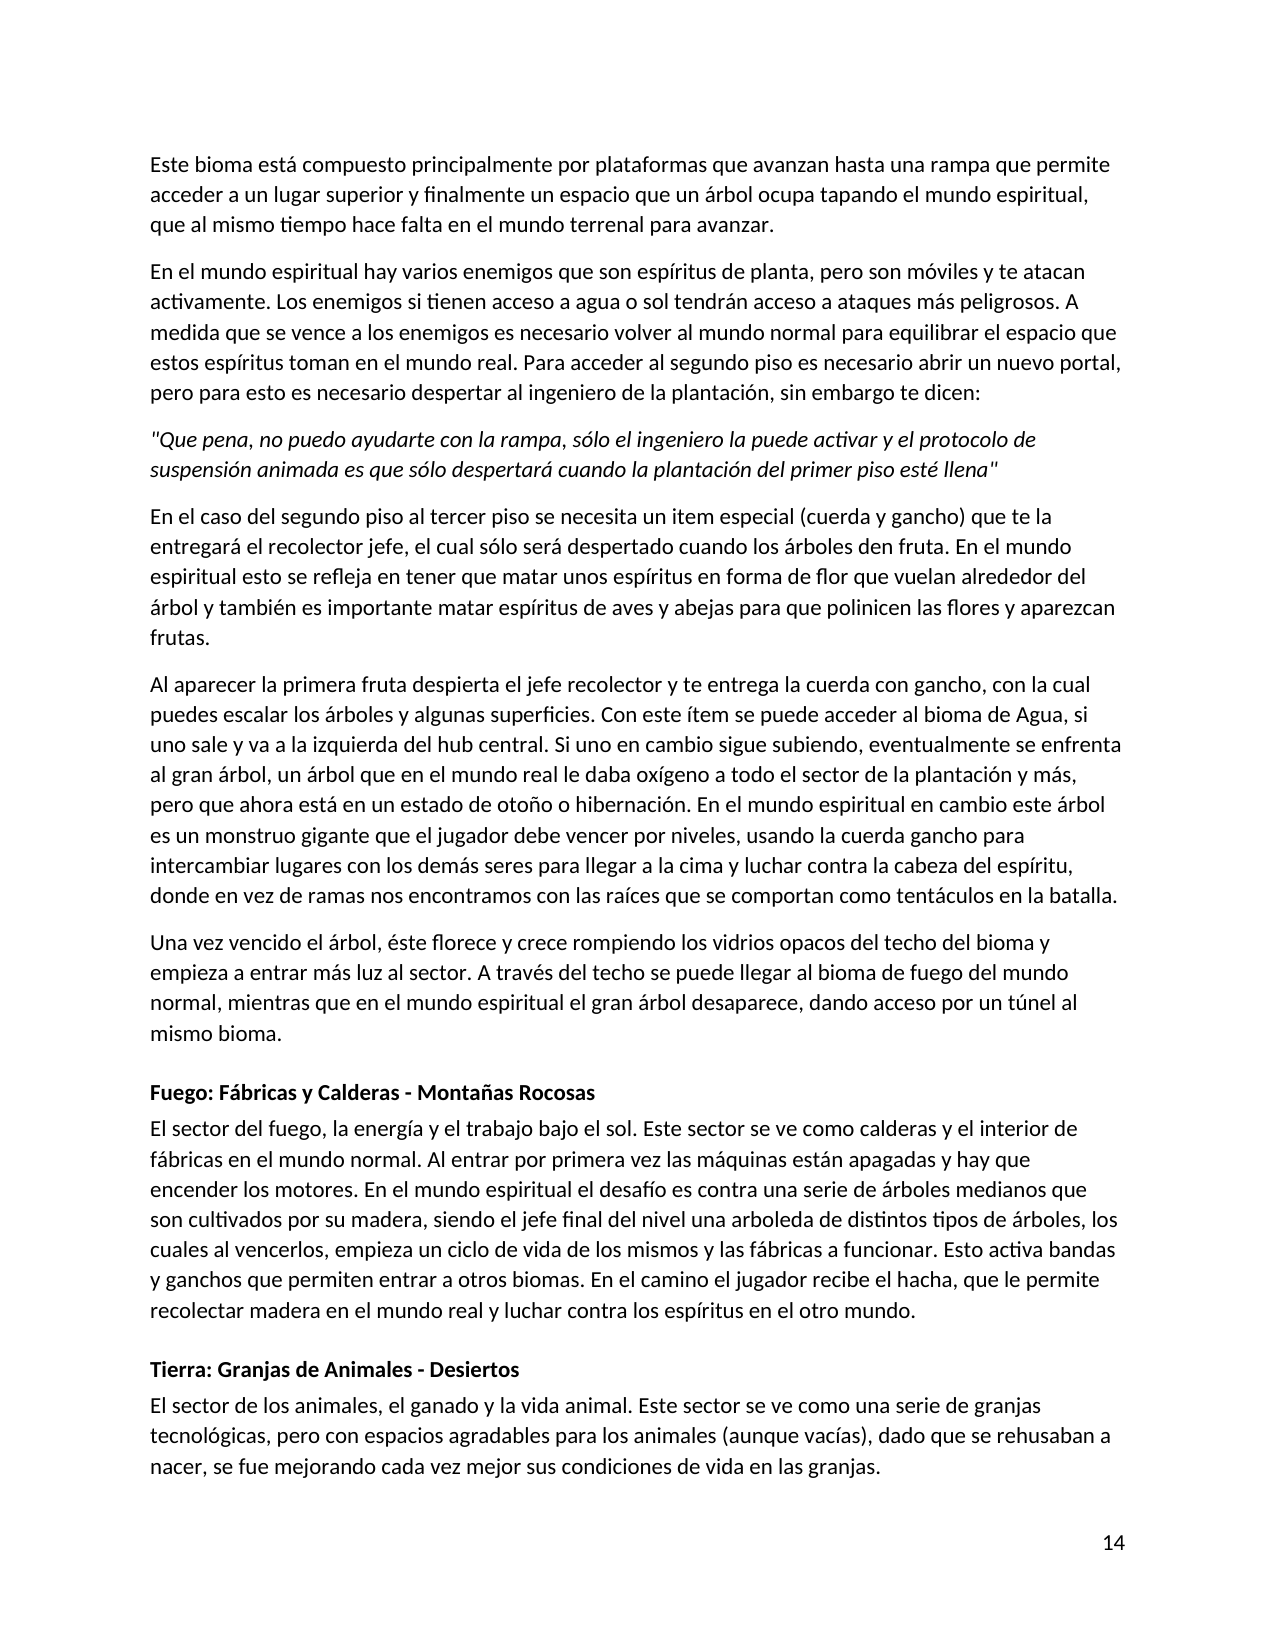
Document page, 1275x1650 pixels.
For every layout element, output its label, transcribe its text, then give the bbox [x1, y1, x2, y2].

text Una vez vencido el árbol, éste florece y crece rompiendo los vidrios opacos del techo del bioma y empieza a entrar más luz al sector. A través del techo se puede llegar al bioma de fuego del mundo normal, mientras que en el mundo espiritual el gran árbol desaparece, dando acceso por un túnel al mismo bioma. [150, 928, 1125, 1047]
text "Que pena, no puedo ayudarte con la rampa, sólo el ingeniero la puede activar y el protocolo de suspensión animada es que sólo despertará cuando la plantación del primer piso esté llena" [150, 425, 1125, 483]
text El sector de los animales, el ganado y la vida animal. Este sector se ve como una serie de granjas tecnológicas, pero con espacios agradables para los animales (aunque vacías), dado que se rehusaban a nacer, se fue mejorando cada vez mejor sus condiciones de vida en las granjas. [150, 1391, 1125, 1480]
text El sector del fuego, la energía y el trabajo bajo el sol. Este sector se ve como calderas y el interior de fábricas en el mundo normal. Al entrar por primera vez las máquinas están apagadas y hay que encender los motores. En el mundo espiritual el desafío es contra una serie de árboles medianos que son cultivados por su madera, siendo el jefe final del nivel una arboleda de distintos tipos de árboles, los cuales al vencerlos, empieza un ciclo de vida de los mismos y las fábricas a funcionar. Esto activa bandas y ganchos que permiten entrar a otros biomas. En el camino el jugador recibe el hacha, que le permite recolectar madera en el mundo real y luchar contra los espíritus en el otro mundo. [150, 1114, 1125, 1324]
text En el caso del segundo piso al tercer piso se necesita un item especial (cuerda y gancho) que te la entregará el recolector jefe, el cual sólo será despertado cuando los árboles den fruta. En el mundo espiritual esto se refleja en tener que matar unos espíritus en forma de flor que vuelan alrededor del árbol y también es importante matar espíritus de aves y abejas para que polinicen las flores y aparezcan frutas. [150, 502, 1125, 651]
subtitle Tierra: Granjas de Animales - Desiertos [150, 1355, 1125, 1383]
subtitle Fuego: Fábricas y Calderas - Montañas Rocosas [150, 1078, 1125, 1106]
text Este bioma está compuesto principalmente por plataformas que avanzan hasta una rampa que permite acceder a un lugar superior y finalmente un espacio que un árbol ocupa tapando el mundo espiritual, que al mismo tiempo hace falta en el mundo terrenal para avanzar. [150, 150, 1125, 238]
text En el mundo espiritual hay varios enemigos que son espíritus de planta, pero son móviles y te atacan activamente. Los enemigos si tienen acceso a agua o sol tendrán acceso a ataques más peligrosos. A medida que se vence a los enemigos es necesario volver al mundo normal para equilibrar el espacio que estos espíritus toman en el mundo real. Para acceder al segundo piso es necesario abrir un nuevo portal, pero para esto es necesario despertar al ingeniero de la plantación, sin embargo te dicen: [150, 257, 1125, 406]
text Al aparecer la primera fruta despierta el jefe recolector y te entrega la cuerda con gancho, con la cual puedes escalar los árboles y algunas superficies. Con este ítem se puede acceder al bioma de Agua, si uno sale y va a la izquierda del hub central. Si uno en cambio sigue subiendo, eventualmente se enfrenta al gran árbol, un árbol que en el mundo real le daba oxígeno a todo el sector de la plantación y más, pero que ahora está en un estado de otoño o hibernación. En el mundo espiritual en cambio este árbol es un monstruo gigante que el jugador debe vencer por niveles, usando la cuerda gancho para intercambiar lugares con los demás seres para llegar a la cima y luchar contra la cabeza del espíritu, donde en vez de ramas nos encontramos con las raíces que se comportan como tentáculos en la batalla. [150, 670, 1125, 909]
